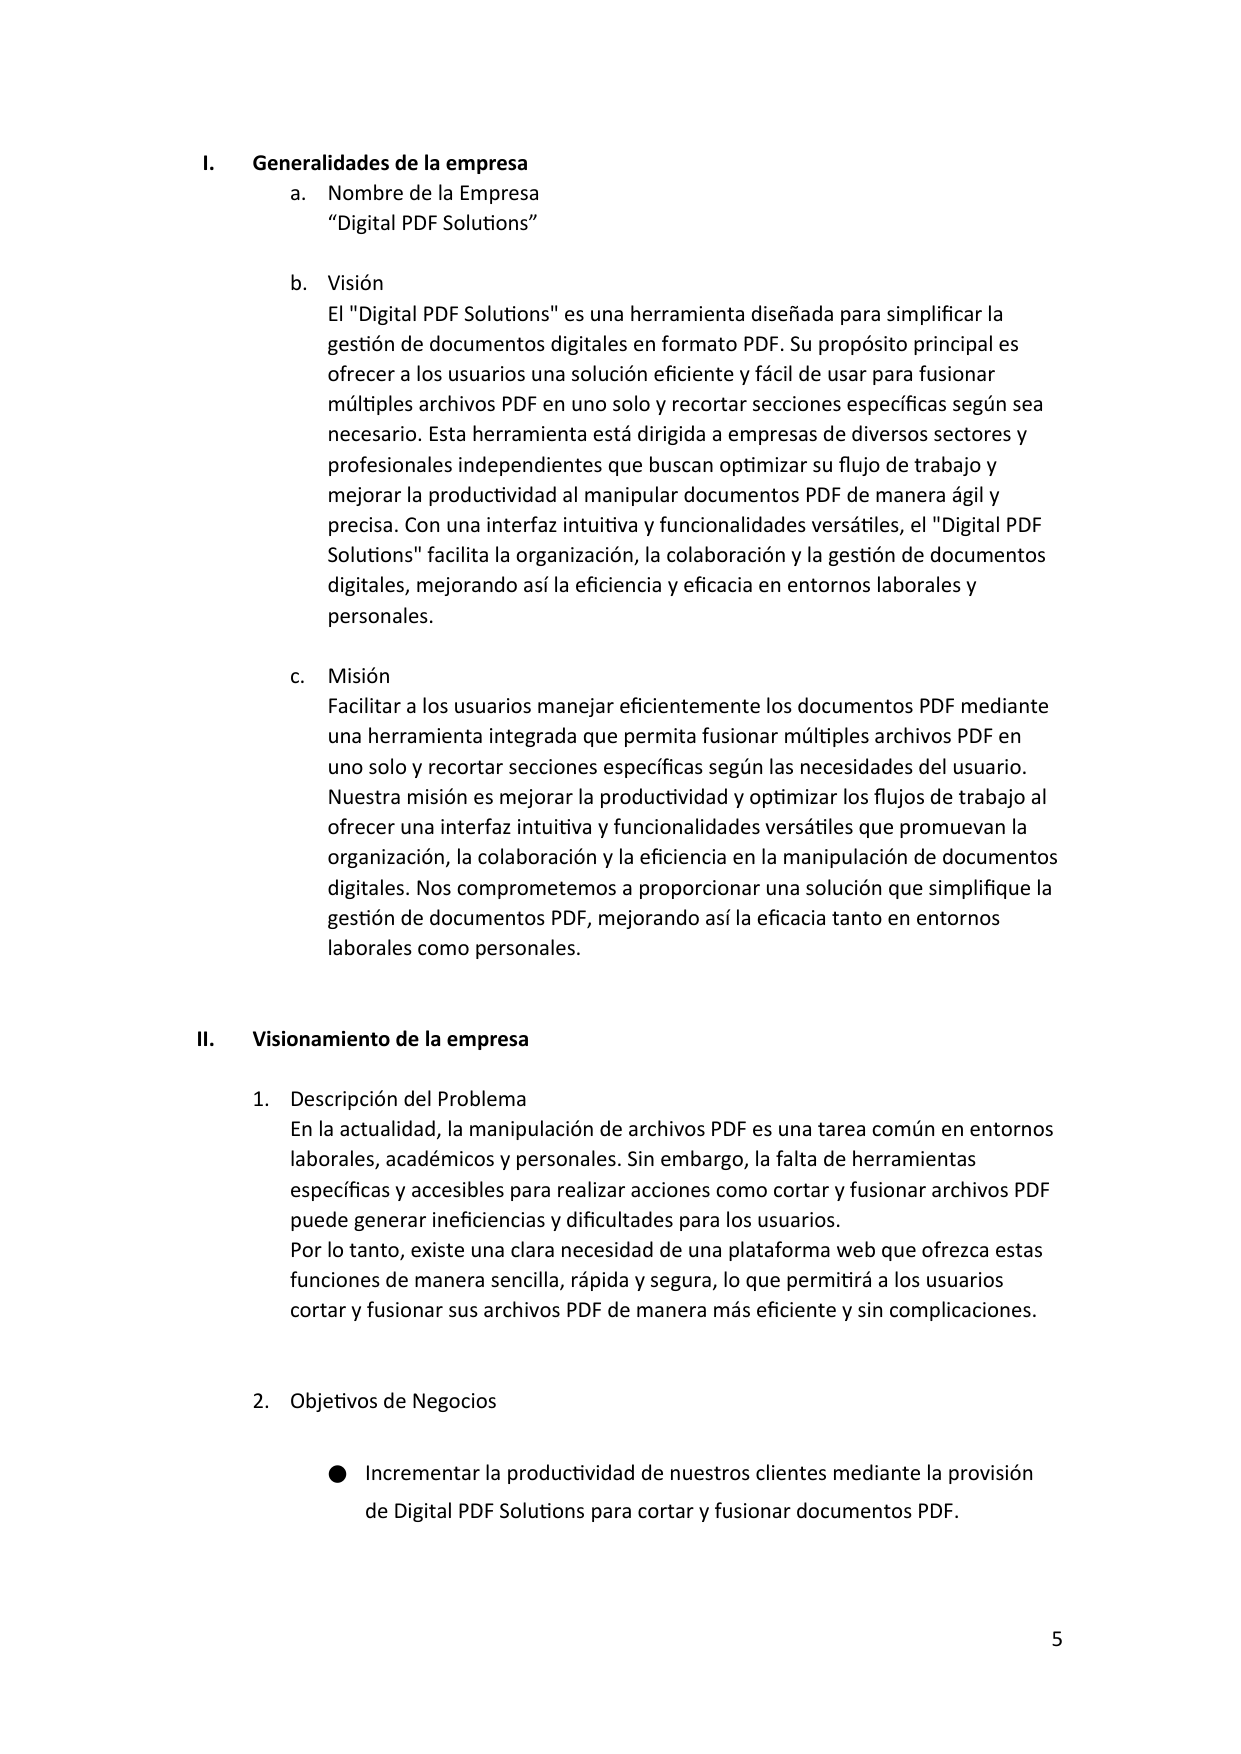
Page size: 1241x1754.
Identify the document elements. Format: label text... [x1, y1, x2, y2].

list Incrementar la productividad de nuestros clientes mediante la provisión de Digital PDF Solutions para cortar y fusionar documentos PDF. [327, 1447, 1063, 1524]
list Visionamiento de la empresa [215, 1024, 1063, 1052]
text Por lo tanto, existe una clara necesidad de una plataforma web que ofrezca estas funciones de manera sencilla, rápida y segura, lo que permitirá a los usuarios cortar y fusionar sus archivos PDF de manera más eficiente y sin complicaciones. [290, 1235, 1063, 1323]
list Visión [290, 268, 1063, 296]
list Misión [290, 661, 1063, 689]
list Nombre de la Empresa [290, 178, 1063, 206]
list Objetivos de Negocios [252, 1386, 1063, 1414]
list Descripción del Problema [252, 1084, 1063, 1112]
list Generalidades de la empresa [215, 148, 1063, 176]
text El "Digital PDF Solutions" es una herramienta diseñada para simplificar la gestión de documentos digitales en formato PDF. Su propósito principal es ofrecer a los usuarios una solución eficiente y fácil de usar para fusionar múltiples archivos PDF en uno solo y recortar secciones específicas según sea necesario. Esta herramienta está dirigida a empresas de diversos sectores y profesionales independientes que buscan optimizar su flujo de trabajo y mejorar la productividad al manipular documentos PDF de manera ágil y precisa. Con una interfaz intuitiva y funcionalidades versátiles, el "Digital PDF Solutions" facilita la organización, la colaboración y la gestión de documentos digitales, mejorando así la eficiencia y eficacia en entornos laborales y personales. [327, 299, 1063, 629]
text Facilitar a los usuarios manejar eficientemente los documentos PDF mediante una herramienta integrada que permita fusionar múltiples archivos PDF en uno solo y recortar secciones específicas según las necesidades del usuario. Nuestra misión es mejorar la productividad y optimizar los flujos de trabajo al ofrecer una interfaz intuitiva y funcionalidades versátiles que promuevan la organización, la colaboración y la eficiencia en la manipulación de documentos digitales. Nos comprometemos a proporcionar una solución que simplifique la gestión de documentos PDF, mejorando así la eficacia tanto en entornos laborales como personales. [327, 691, 1063, 961]
text “Digital PDF Solutions” [327, 208, 1063, 236]
text En la actualidad, la manipulación de archivos PDF es una tarea común en entornos laborales, académicos y personales. Sin embargo, la falta de herramientas específicas y accesibles para realizar acciones como cortar y fusionar archivos PDF puede generar ineficiencias y dificultades para los usuarios. [290, 1114, 1063, 1233]
